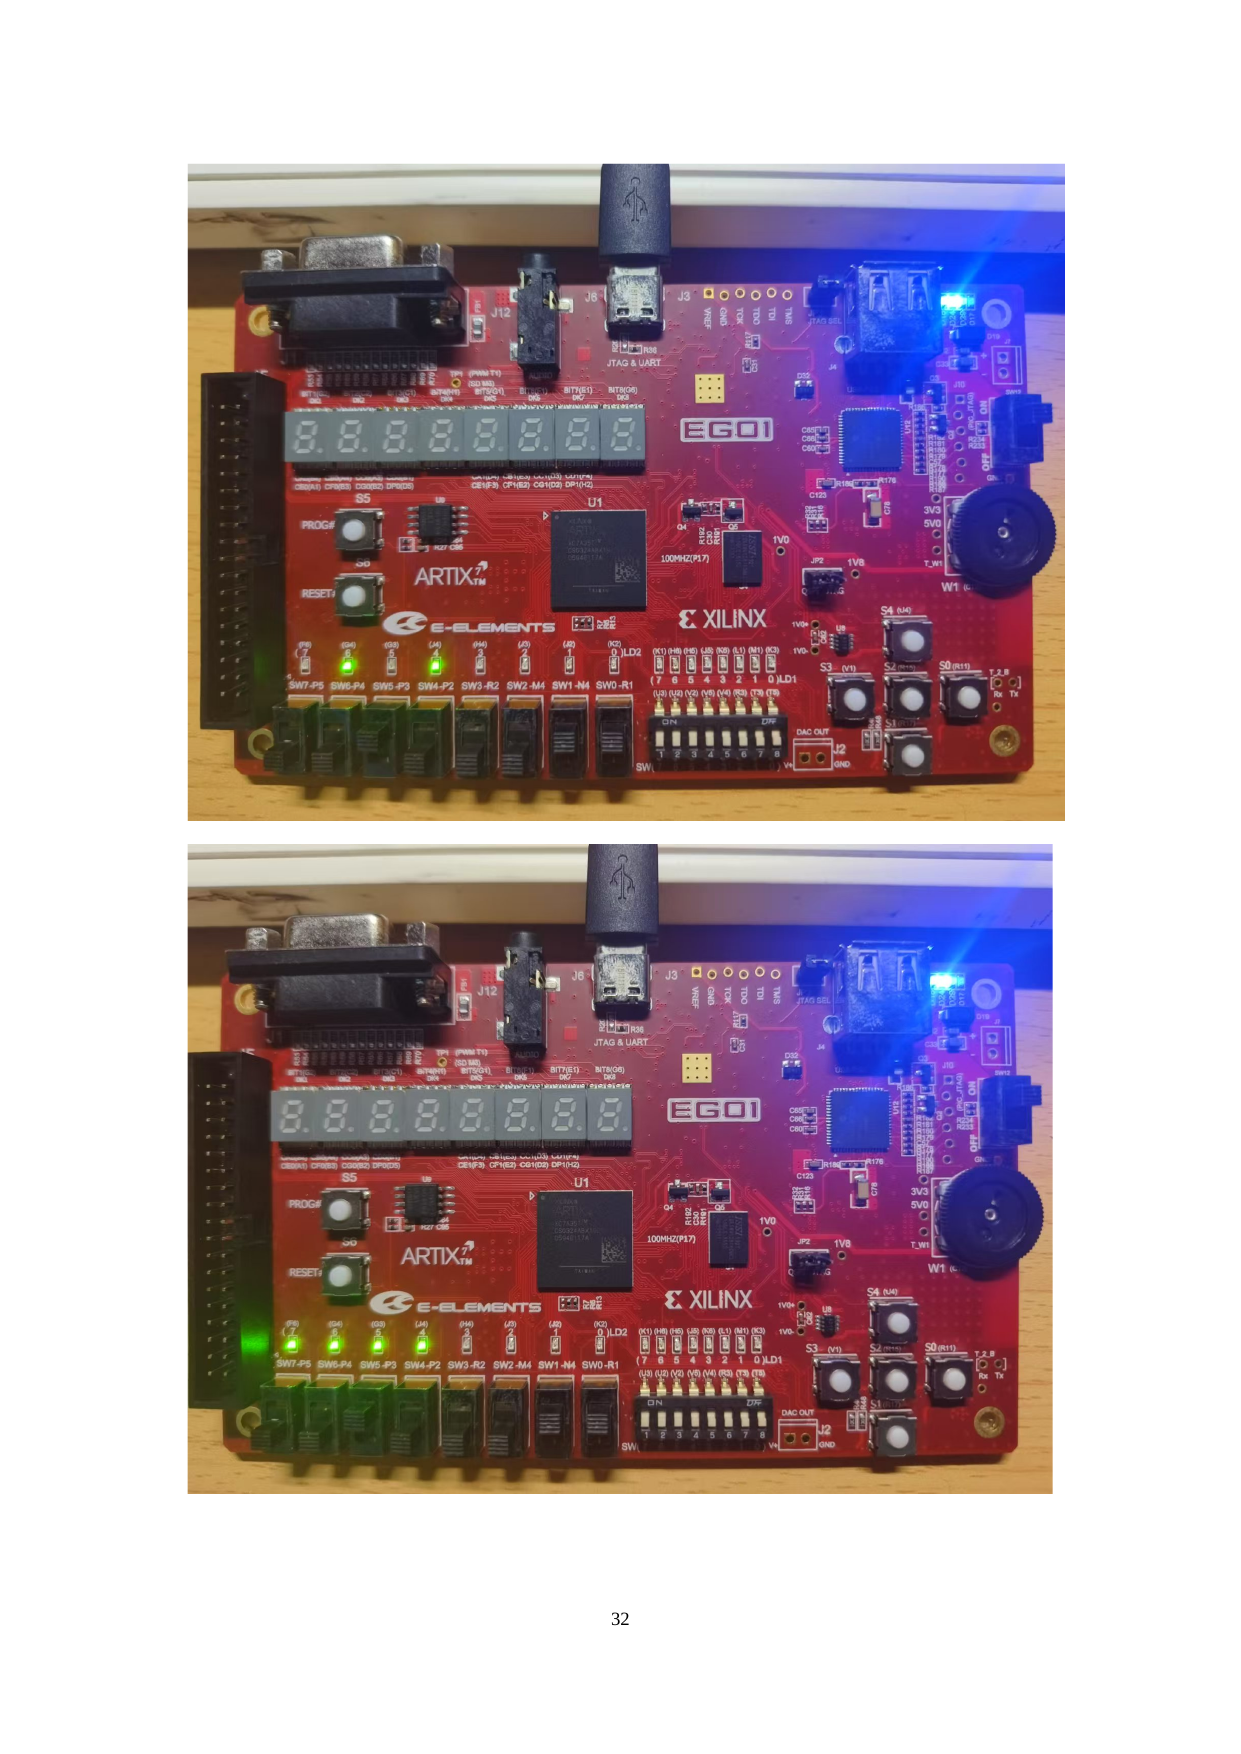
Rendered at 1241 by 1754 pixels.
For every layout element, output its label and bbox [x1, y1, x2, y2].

picture [187, 844, 1053, 1494]
picture [189, 164, 1064, 821]
